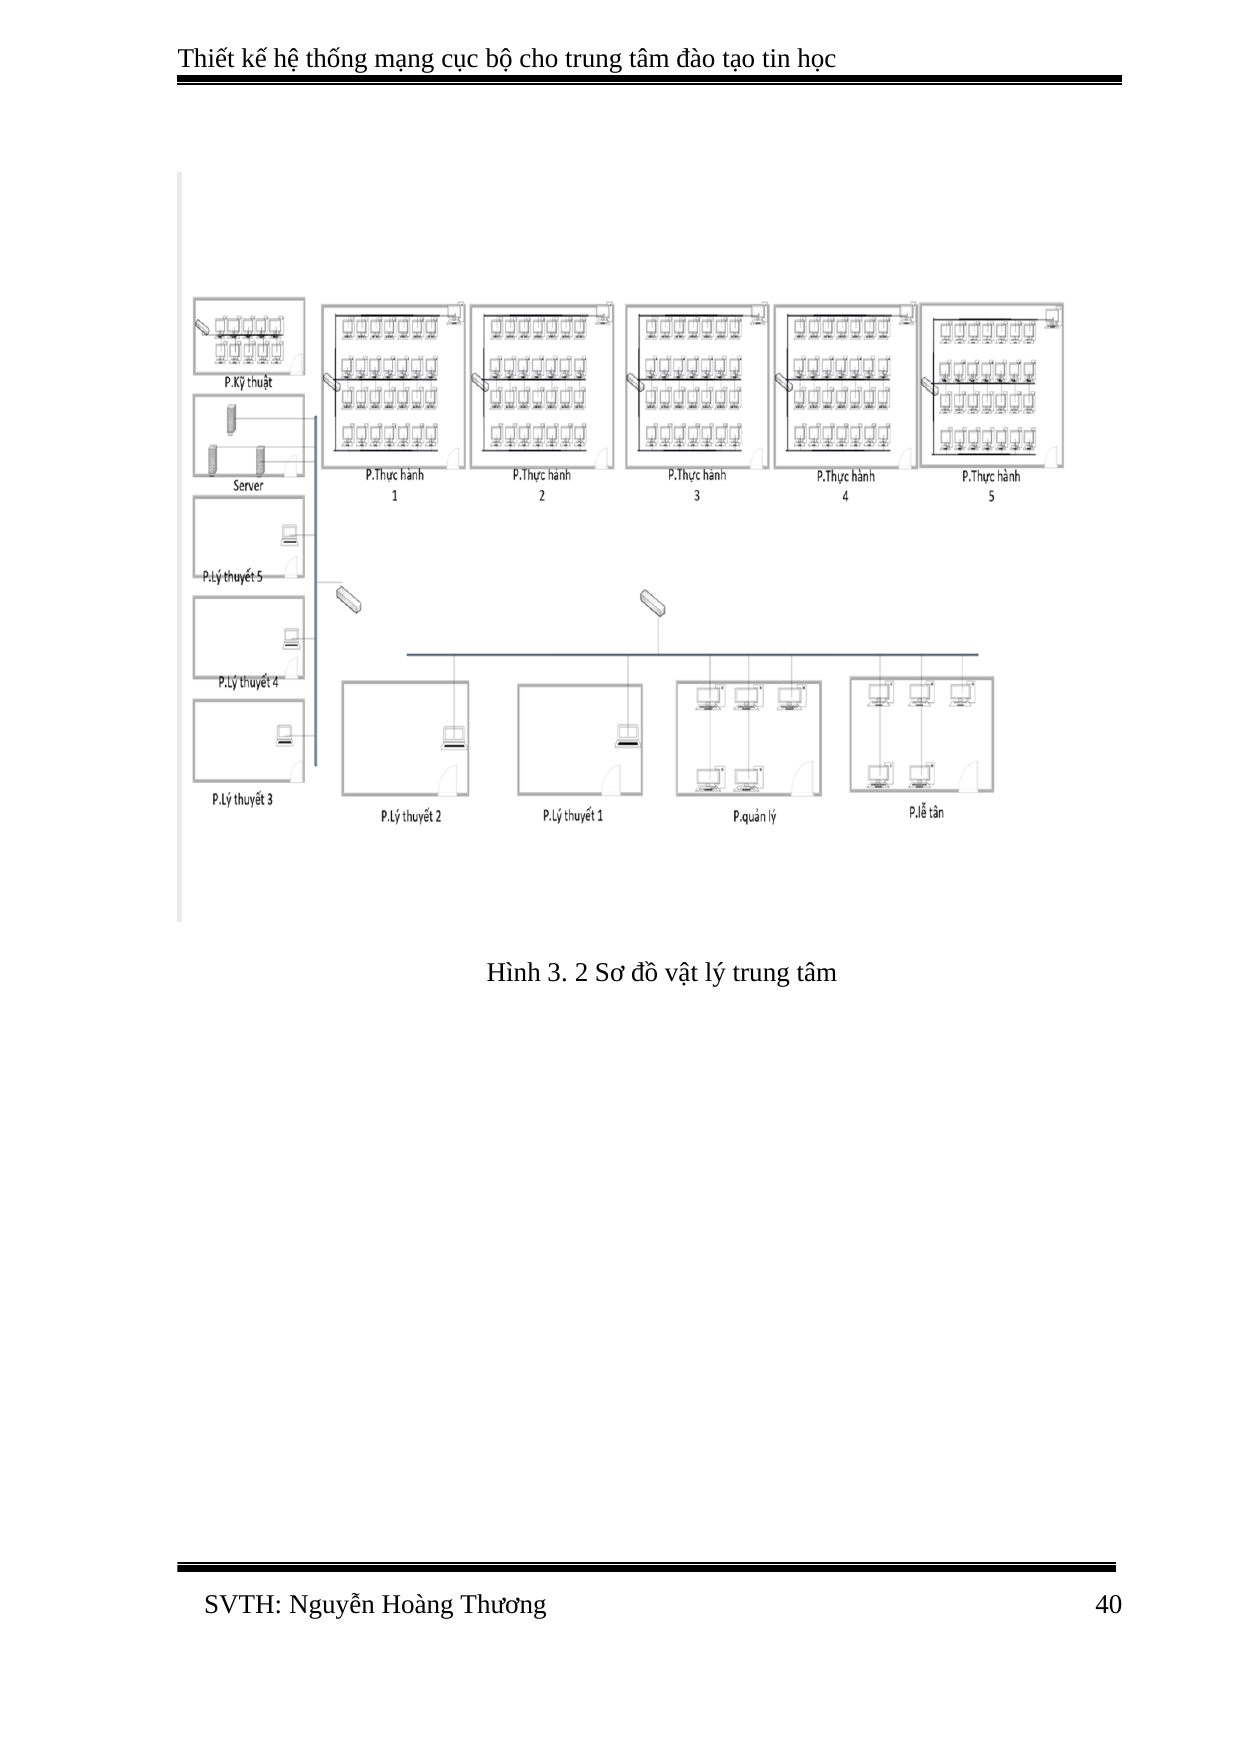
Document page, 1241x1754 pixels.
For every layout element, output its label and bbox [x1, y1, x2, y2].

picture [177, 172, 1123, 922]
